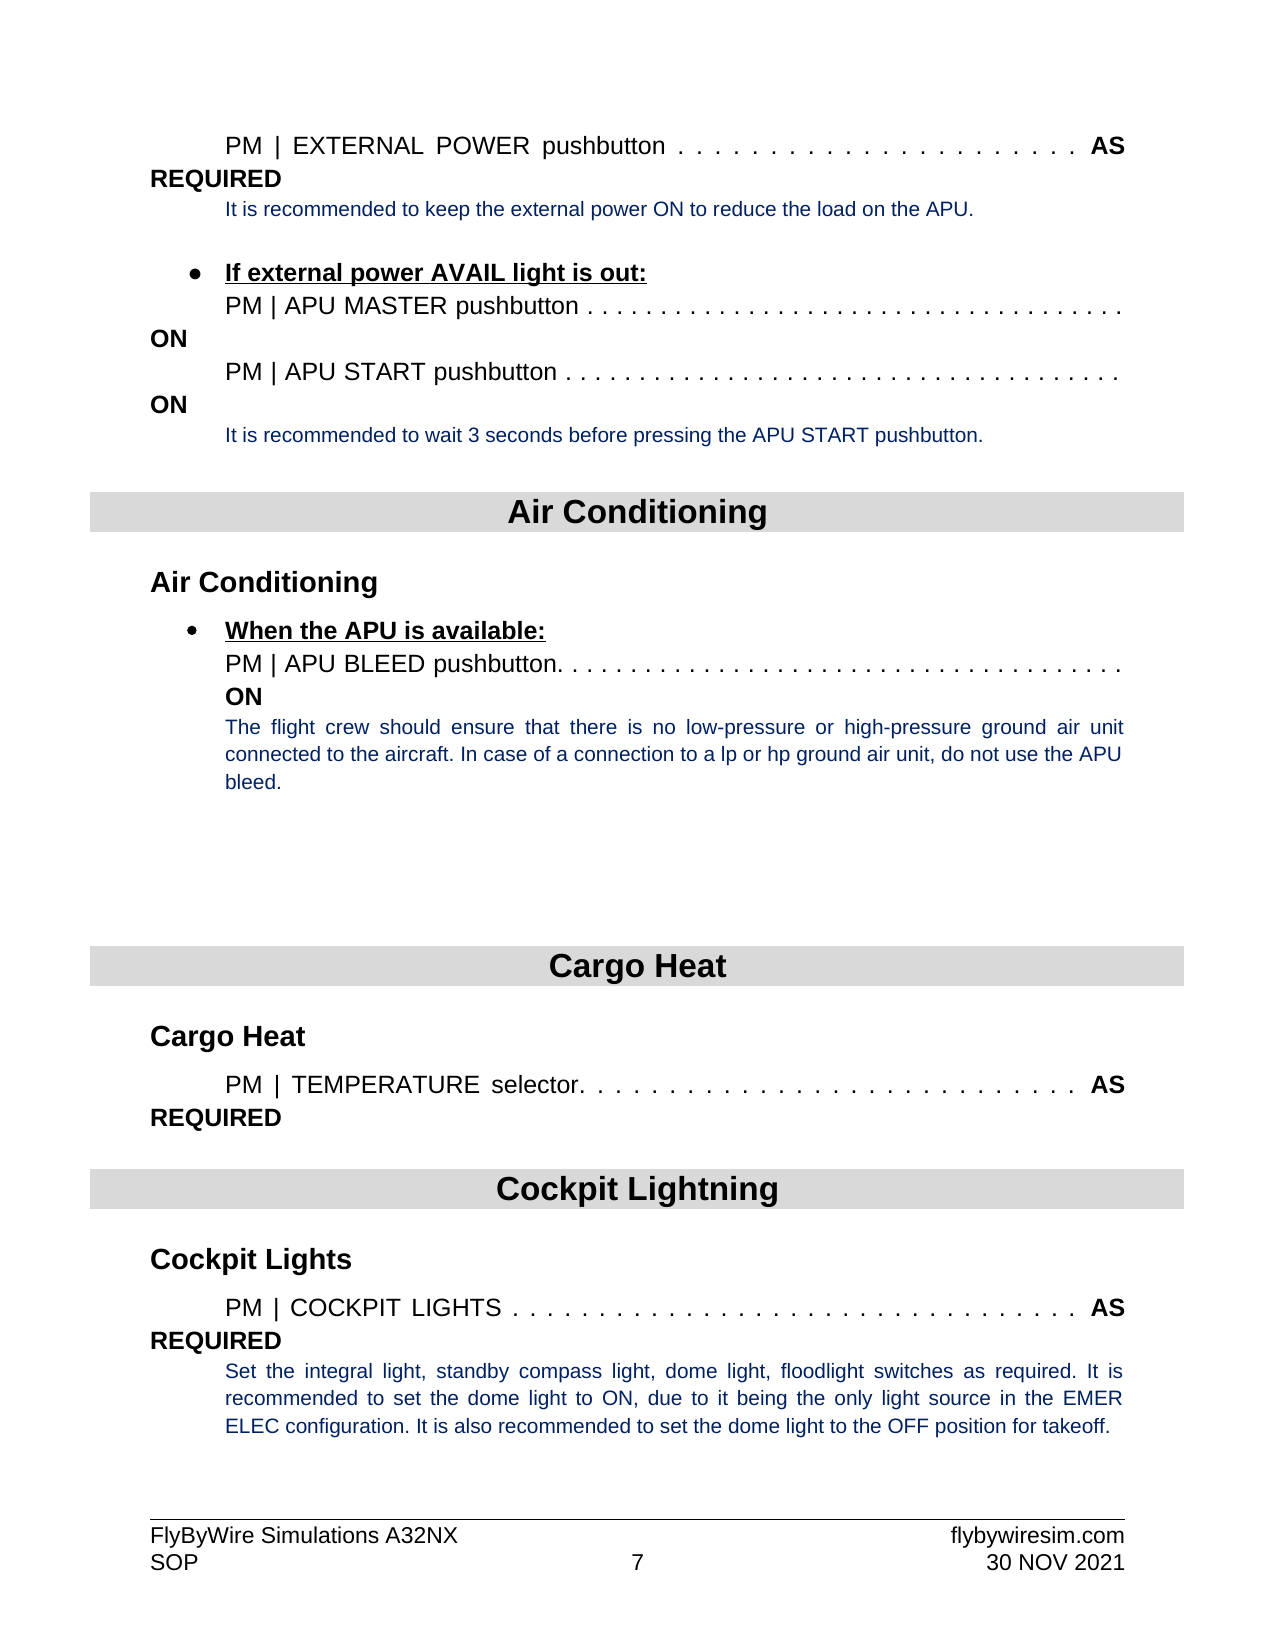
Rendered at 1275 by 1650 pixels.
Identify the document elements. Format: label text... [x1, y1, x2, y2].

text Cockpit Lights [150, 1242, 1125, 1276]
text PM | TEMPERATURE selector. . . . . . . . . . . . . . . . . . . . . . . . . . . . AS REQUIRED [150, 1070, 1125, 1131]
table_header Cargo Heat [90, 946, 1184, 986]
list When the APU is available: [187, 616, 1125, 644]
text It is recommended to keep the external power ON to reduce the load on the APU. [150, 197, 1125, 221]
list If external power AVAIL light is out: [187, 258, 1125, 287]
text PM | APU MASTER pushbutton . . . . . . . . . . . . . . . . . . . . . . . . . . . . . . . . . . . . . ON [150, 291, 1125, 353]
text Air Conditioning [150, 565, 1125, 599]
text PM | COCKPIT LIGHTS . . . . . . . . . . . . . . . . . . . . . . . . . . . . . . . . . AS REQUIRED [150, 1293, 1125, 1354]
text Set the integral light, standby compass light, dome light, floodlight switches as required. It is recommended to set the dome light to ON, due to it being the only light source in the EMER ELEC configuration. It is also recommended to set the dome light to the OFF position for takeoff. [225, 1359, 1125, 1438]
text Cargo Heat [150, 1019, 1125, 1053]
text PM | APU START pushbutton . . . . . . . . . . . . . . . . . . . . . . . . . . . . . . . . . . . . . . ON [150, 357, 1125, 419]
text PM | EXTERNAL POWER pushbutton . . . . . . . . . . . . . . . . . . . . . . AS REQUIRED [150, 131, 1125, 193]
table_header Cockpit Lightning [90, 1169, 1184, 1209]
text The flight crew should ensure that there is no low-pressure or high-pressure ground air unit connected to the aircraft. In case of a connection to a lp or hp ground air unit, do not use the APU bleed. [225, 715, 1125, 794]
list PM | APU BLEED pushbutton. . . . . . . . . . . . . . . . . . . . . . . . . . . . . . . . . . . . . . . ON [225, 649, 1125, 711]
text It is recommended to wait 3 seconds before pressing the APU START pushbutton. [150, 423, 1125, 447]
table_header Air Conditioning [90, 492, 1184, 532]
